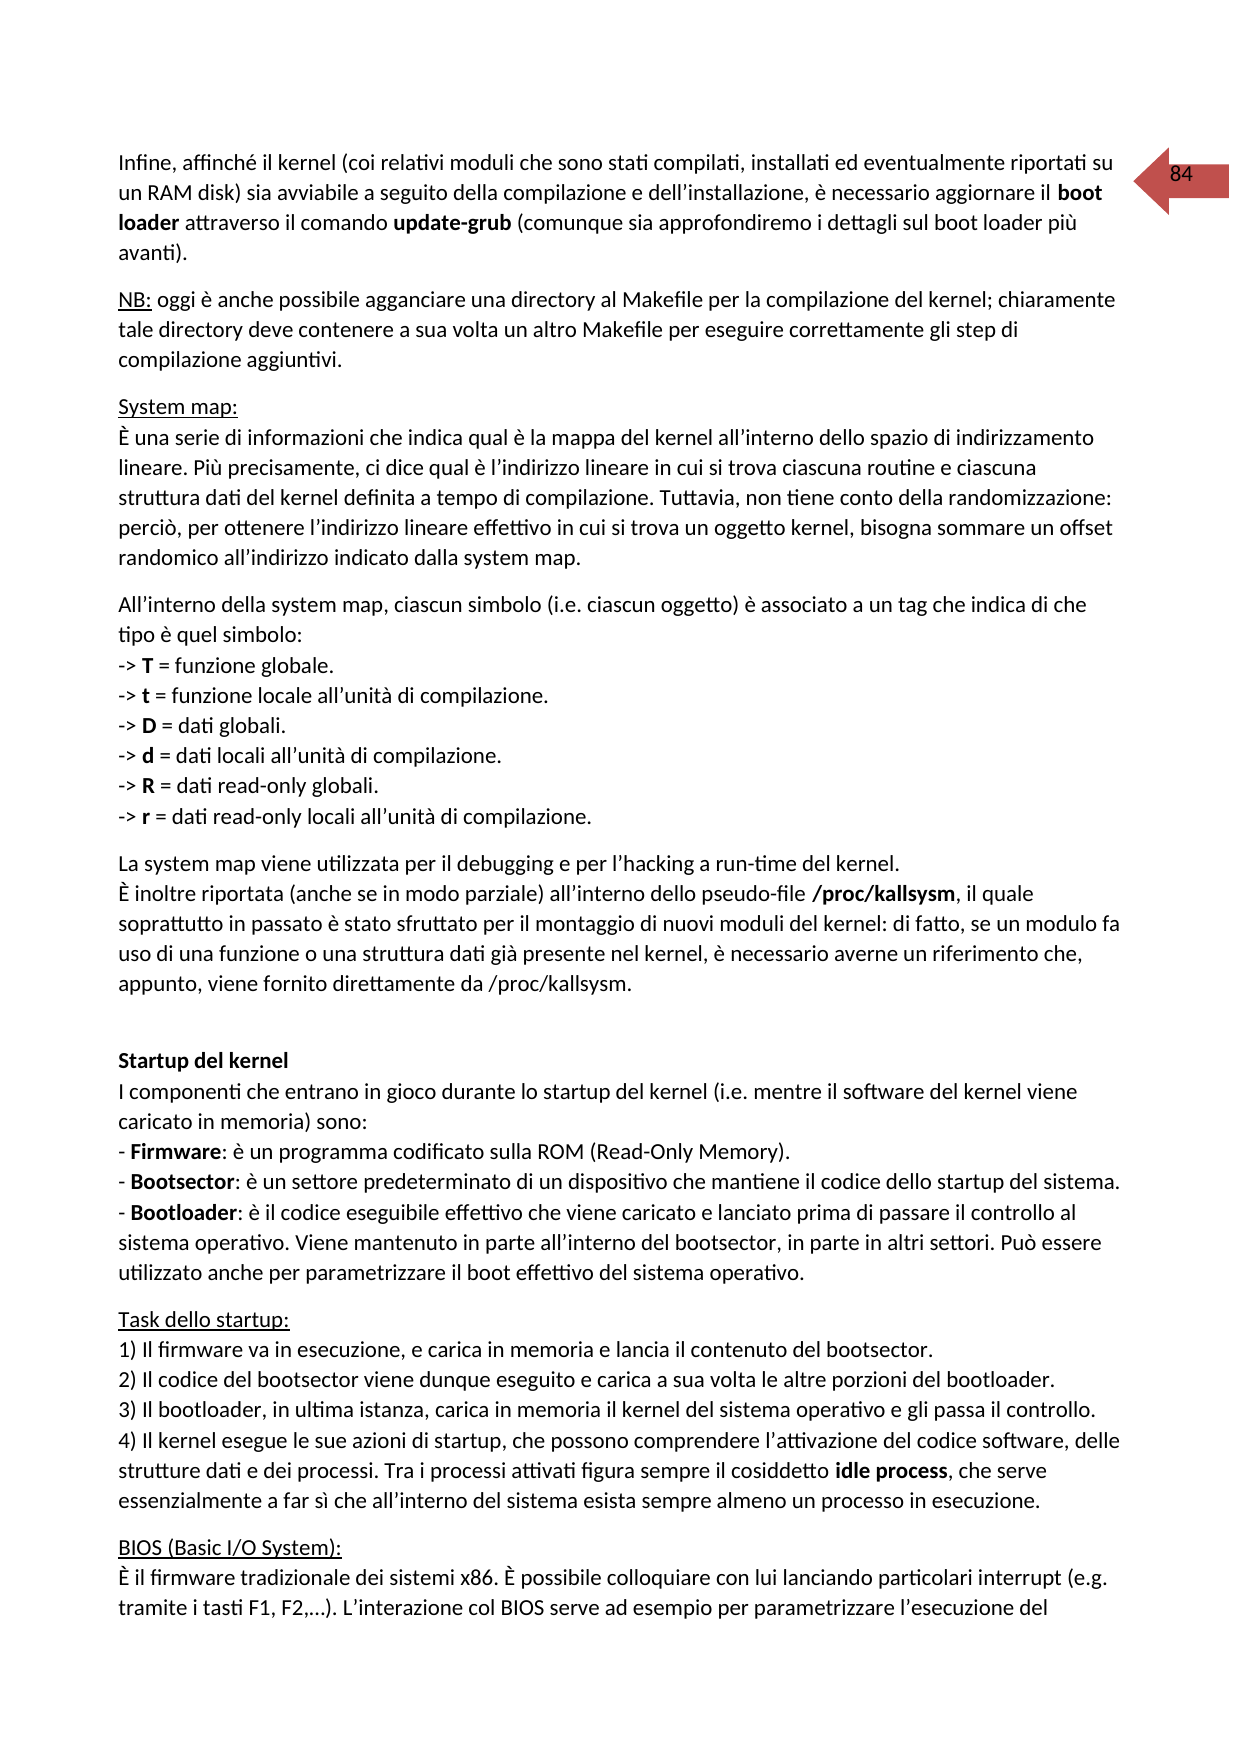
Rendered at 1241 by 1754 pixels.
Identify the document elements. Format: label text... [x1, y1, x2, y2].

text Task dello startup: 1) Il firmware va in esecuzione, e carica in memoria e lancia il contenuto del bootsector. 2) Il codice del bootsector viene dunque eseguito e carica a sua volta le altre porzioni del bootloader. 3) Il bootloader, in ultima istanza, carica in memoria il kernel del sistema operativo e gli passa il controllo. 4) Il kernel esegue le sue azioni di startup, che possono comprendere l’attivazione del codice software, delle strutture dati e dei processi. Tra i processi attivati figura sempre il cosiddetto idle process, che serve essenzialmente a far sì che all’interno del sistema esista sempre almeno un processo in esecuzione. [118, 1305, 1122, 1514]
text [118, 1533, 1122, 1621]
text La system map viene utilizzata per il debugging e per l’hacking a run-time del kernel. È inoltre riportata (anche se in modo parziale) all’interno dello pseudo-file /proc/kallsysm, il quale soprattutto in passato è stato sfruttato per il montaggio di nuovi moduli del kernel: di fatto, se un modulo fa uso di una funzione o una struttura dati già presente nel kernel, è necessario averne un riferimento che, appunto, viene fornito direttamente da /proc/kallsysm. [118, 849, 1122, 997]
text All’interno della system map, ciascun simbolo (i.e. ciascun oggetto) è associato a un tag che indica di che tipo è quel simbolo: -> T = funzione globale. -> t = funzione locale all’unità di compilazione. -> D = dati globali. -> d = dati locali all’unità di compilazione. -> R = dati read-only globali. -> r = dati read-only locali all’unità di compilazione. [118, 590, 1122, 830]
text System map: È una serie di informazioni che indica qual è la mappa del kernel all’interno dello spazio di indirizzamento lineare. Più precisamente, ci dice qual è l’indirizzo lineare in cui si trova ciascuna routine e ciascuna struttura dati del kernel definita a tempo di compilazione. Tuttavia, non tiene conto della randomizzazione: perciò, per ottenere l’indirizzo lineare effettivo in cui si trova un oggetto kernel, bisogna sommare un offset randomico all’indirizzo indicato dalla system map. [118, 392, 1122, 571]
text NB: oggi è anche possibile agganciare una directory al Makefile per la compilazione del kernel; chiaramente tale directory deve contenere a sua volta un altro Makefile per eseguire correttamente gli step di compilazione aggiuntivi. [118, 285, 1122, 373]
text Infine, affinché il kernel (coi relativi moduli che sono stati compilati, installati ed eventualmente riportati su un RAM disk) sia avviabile a seguito della compilazione e dell’installazione, è necessario aggiornare il boot loader attraverso il comando update-grub (comunque sia approfondiremo i dettagli sul boot loader più avanti). [118, 148, 1122, 266]
text Startup del kernel I componenti che entrano in gioco durante lo startup del kernel (i.e. mentre il software del kernel viene caricato in memoria) sono: - Firmware: è un programma codificato sulla ROM (Read-Only Memory). - Bootsector: è un settore predeterminato di un dispositivo che mantiene il codice dello startup del sistema. - Bootloader: è il codice eseguibile effettivo che viene caricato e lanciato prima di passare il controllo al sistema operativo. Viene mantenuto in parte all’interno del bootsector, in parte in altri settori. Può essere utilizzato anche per parametrizzare il boot effettivo del sistema operativo. [118, 1016, 1122, 1286]
